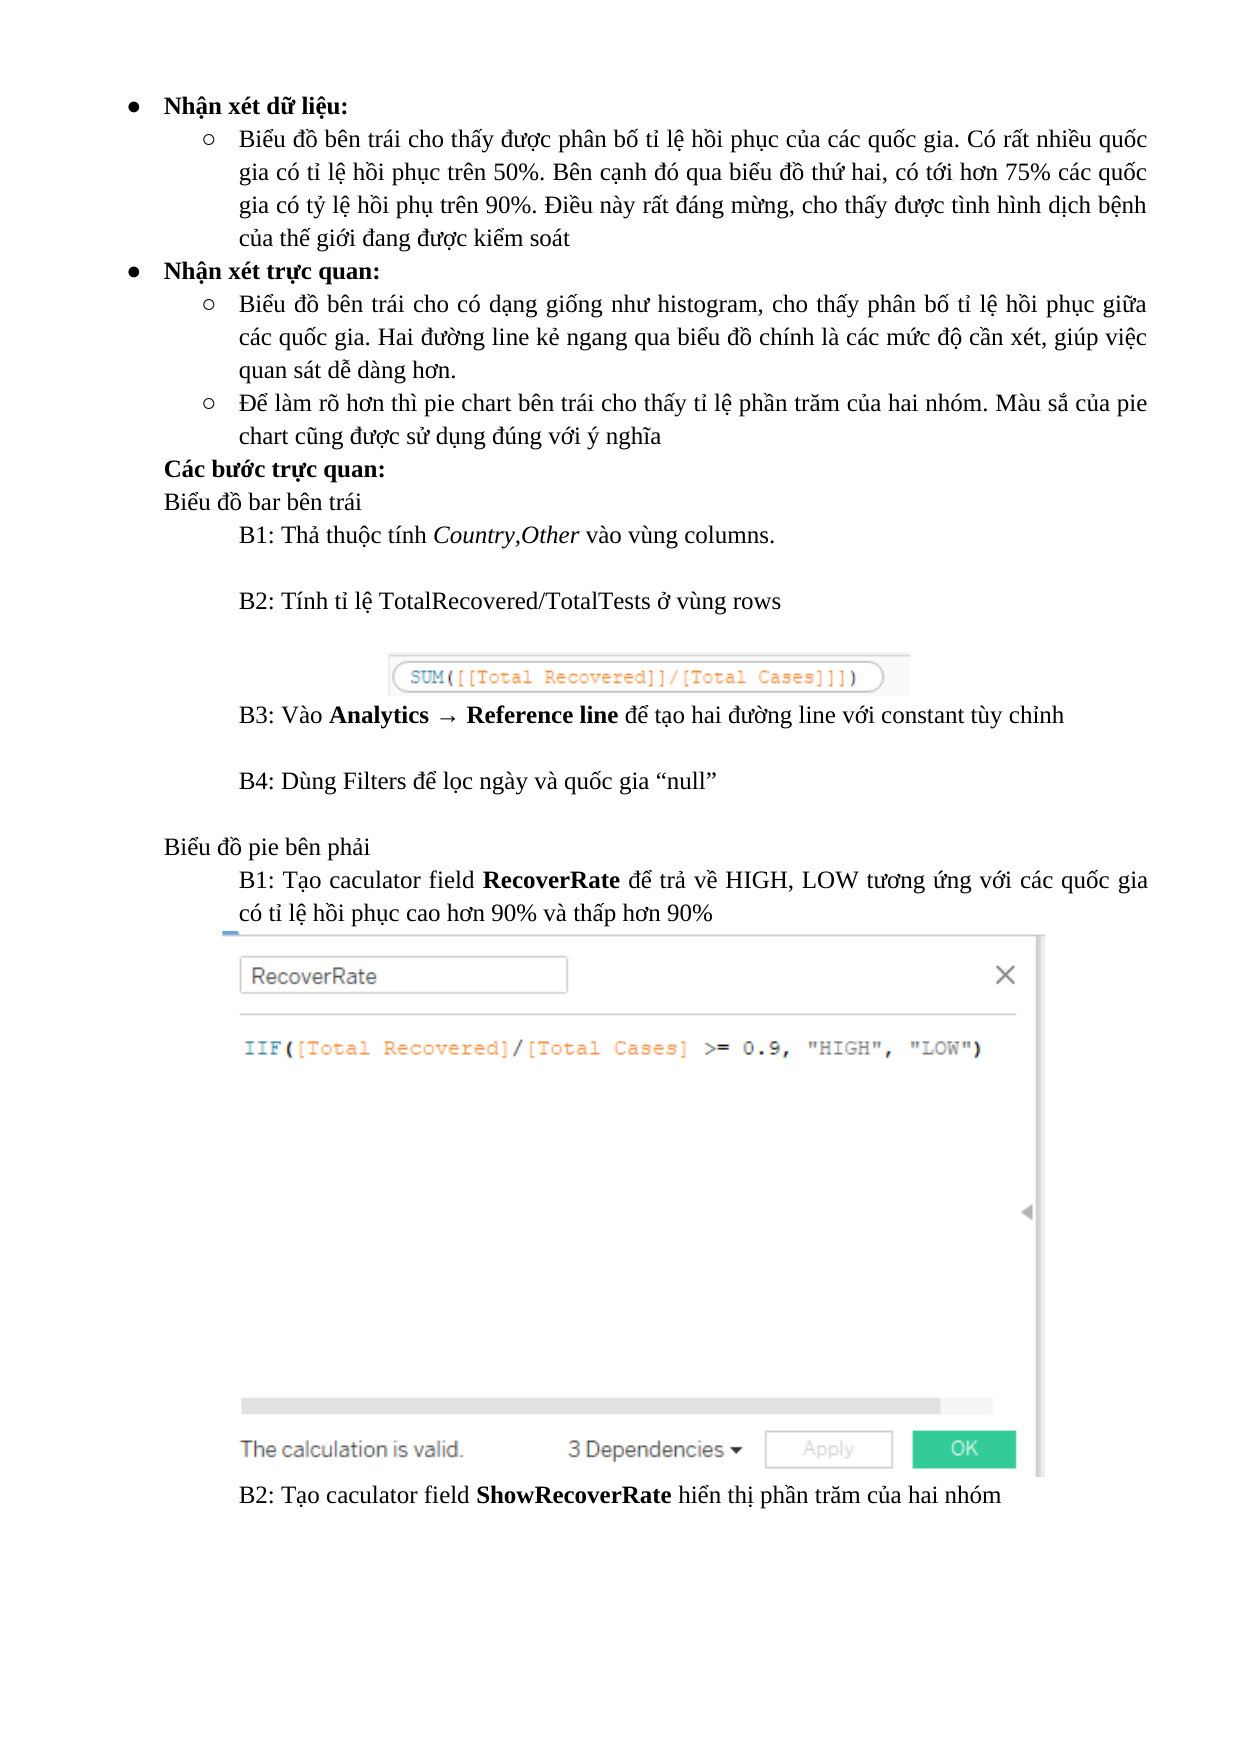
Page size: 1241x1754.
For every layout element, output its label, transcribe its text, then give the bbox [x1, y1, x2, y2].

text B1: Thả thuộc tính Country,Other vào vùng columns. [238, 520, 1149, 549]
text Biểu đồ pie bên phải [88, 832, 1149, 861]
list Nhận xét dữ liệu: [126, 91, 1149, 120]
picture [388, 652, 911, 696]
text B2: Tạo caculator field ShowRecoverRate hiển thị phần trăm của hai nhóm [238, 1481, 1149, 1509]
text Biểu đồ bar bên trái [88, 487, 1149, 516]
text B1: Tạo caculator field RecoverRate để trả về HIGH, LOW tương ứng với các quốc gia có tỉ lệ hồi phục cao hơn 90% và thấp hơn 90% [238, 865, 1149, 927]
text B2: Tính tỉ lệ TotalRecovered/TotalTests ở vùng rows [238, 586, 1149, 615]
list Để làm rõ hơn thì pie chart bên trái cho thấy tỉ lệ phần trăm của hai nhóm. Màu sắ của pie chart cũng được sử dụng đúng với ý nghĩa [201, 388, 1149, 450]
text B4: Dùng Filters để lọc ngày và quốc gia “null” [238, 766, 1149, 795]
list Nhận xét trực quan: [126, 256, 1149, 285]
text B3: Vào Analytics → Reference line để tạo hai đường line với constant tùy chỉnh [238, 700, 1149, 729]
text Các bước trực quan: [163, 454, 1149, 483]
list Biểu đồ bên trái cho thấy được phân bố tỉ lệ hồi phục của các quốc gia. Có rất nhiều quốc gia có tỉ lệ hồi phục trên 50%. Bên cạnh đó qua biểu đồ thứ hai, có tới hơn 75% các quốc gia có tỷ lệ hồi phụ trên 90%. Điều này rất đáng mừng, cho thấy được tình hình dịch bệnh của thế giới đang được kiểm soát [201, 124, 1149, 252]
picture [222, 931, 1045, 1477]
list Biểu đồ bên trái cho có dạng giống như histogram, cho thấy phân bố tỉ lệ hồi phục giữa các quốc gia. Hai đường line kẻ ngang qua biểu đồ chính là các mức độ cần xét, giúp việc quan sát dễ dàng hơn. [201, 289, 1149, 384]
